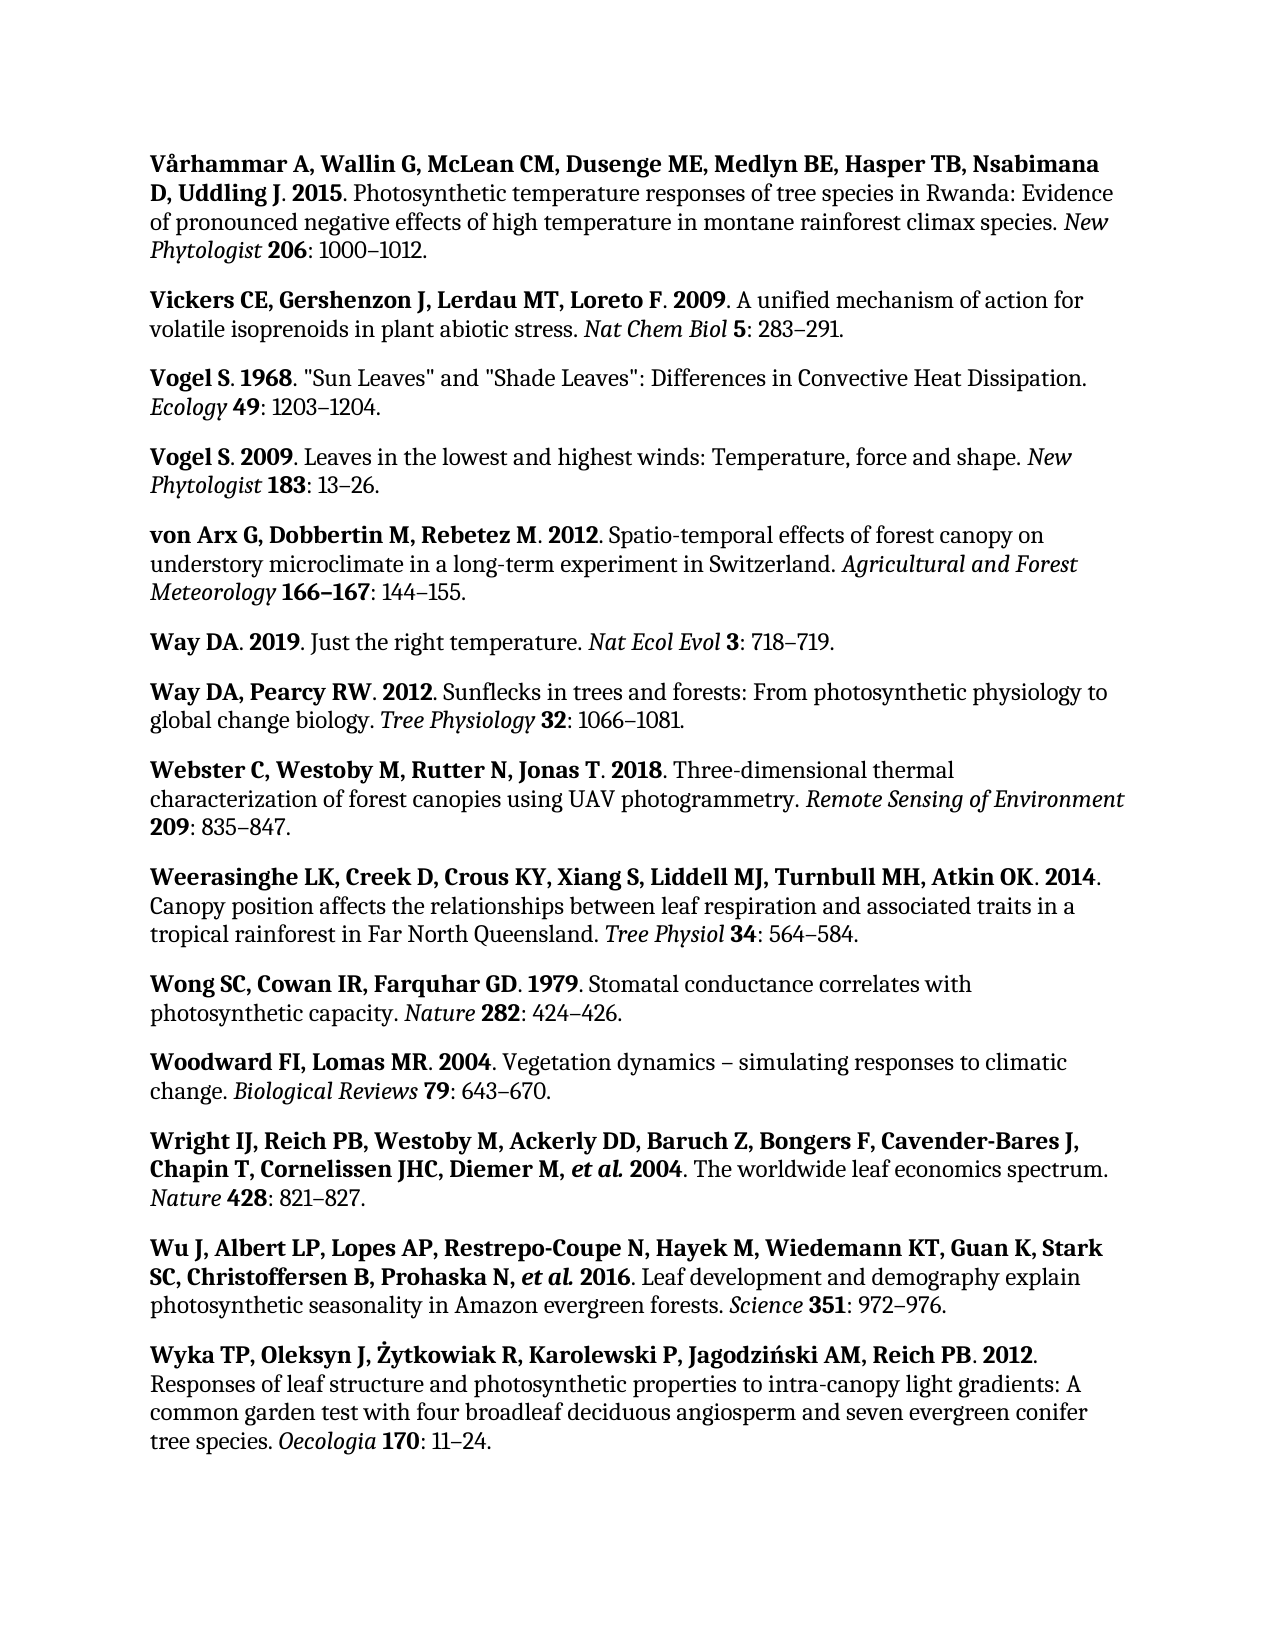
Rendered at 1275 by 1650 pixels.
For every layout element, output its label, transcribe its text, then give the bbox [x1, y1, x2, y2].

text Woodward FI, Lomas MR. 2004. Vegetation dynamics – simulating responses to climatic change. Biological Reviews 79: 643–670. [150, 1048, 1125, 1106]
text Way DA, Pearcy RW. 2012. Sunflecks in trees and forests: From photosynthetic physiology to global change biology. Tree Physiology 32: 1066–1081. [150, 677, 1125, 735]
text von Arx G, Dobbertin M, Rebetez M. 2012. Spatio-temporal effects of forest canopy on understory microclimate in a long-term experiment in Switzerland. Agricultural and Forest Meteorology 166–167: 144–155. [150, 521, 1125, 607]
text Wu J, Albert LP, Lopes AP, Restrepo-Coupe N, Hayek M, Wiedemann KT, Guan K, Stark SC, Christoffersen B, Prohaska N, et al. 2016. Leaf development and demography explain photosynthetic seasonality in Amazon evergreen forests. Science 351: 972–976. [150, 1234, 1125, 1320]
text Webster C, Westoby M, Rutter N, Jonas T. 2018. Three-dimensional thermal characterization of forest canopies using UAV photogrammetry. Remote Sensing of Environment 209: 835–847. [150, 756, 1125, 842]
text Wyka TP, Oleksyn J, Żytkowiak R, Karolewski P, Jagodziński AM, Reich PB. 2012. Responses of leaf structure and photosynthetic properties to intra-canopy light gradients: A common garden test with four broadleaf deciduous angiosperm and seven evergreen conifer tree species. Oecologia 170: 11–24. [150, 1341, 1125, 1456]
text Vogel S. 1968. "Sun Leaves" and "Shade Leaves": Differences in Convective Heat Dissipation. Ecology 49: 1203–1204. [150, 364, 1125, 422]
text Vickers CE, Gershenzon J, Lerdau MT, Loreto F. 2009. A unified mechanism of action for volatile isoprenoids in plant abiotic stress. Nat Chem Biol 5: 283–291. [150, 286, 1125, 343]
text Way DA. 2019. Just the right temperature. Nat Ecol Evol 3: 718–719. [150, 628, 1125, 657]
text Vårhammar A, Wallin G, McLean CM, Dusenge ME, Medlyn BE, Hasper TB, Nsabimana D, Uddling J. 2015. Photosynthetic temperature responses of tree species in Rwanda: Evidence of pronounced negative effects of high temperature in montane rainforest climax species. New Phytologist 206: 1000–1012. [150, 150, 1125, 265]
text Vogel S. 2009. Leaves in the lowest and highest winds: Temperature, force and shape. New Phytologist 183: 13–26. [150, 442, 1125, 500]
text Weerasinghe LK, Creek D, Crous KY, Xiang S, Liddell MJ, Turnbull MH, Atkin OK. 2014. Canopy position affects the relationships between leaf respiration and associated traits in a tropical rainforest in Far North Queensland. Tree Physiol 34: 564–584. [150, 863, 1125, 949]
text Wright IJ, Reich PB, Westoby M, Ackerly DD, Baruch Z, Bongers F, Cavender-Bares J, Chapin T, Cornelissen JHC, Diemer M, et al. 2004. The worldwide leaf economics spectrum. Nature 428: 821–827. [150, 1127, 1125, 1213]
text Wong SC, Cowan IR, Farquhar GD. 1979. Stomatal conductance correlates with photosynthetic capacity. Nature 282: 424–426. [150, 970, 1125, 1027]
